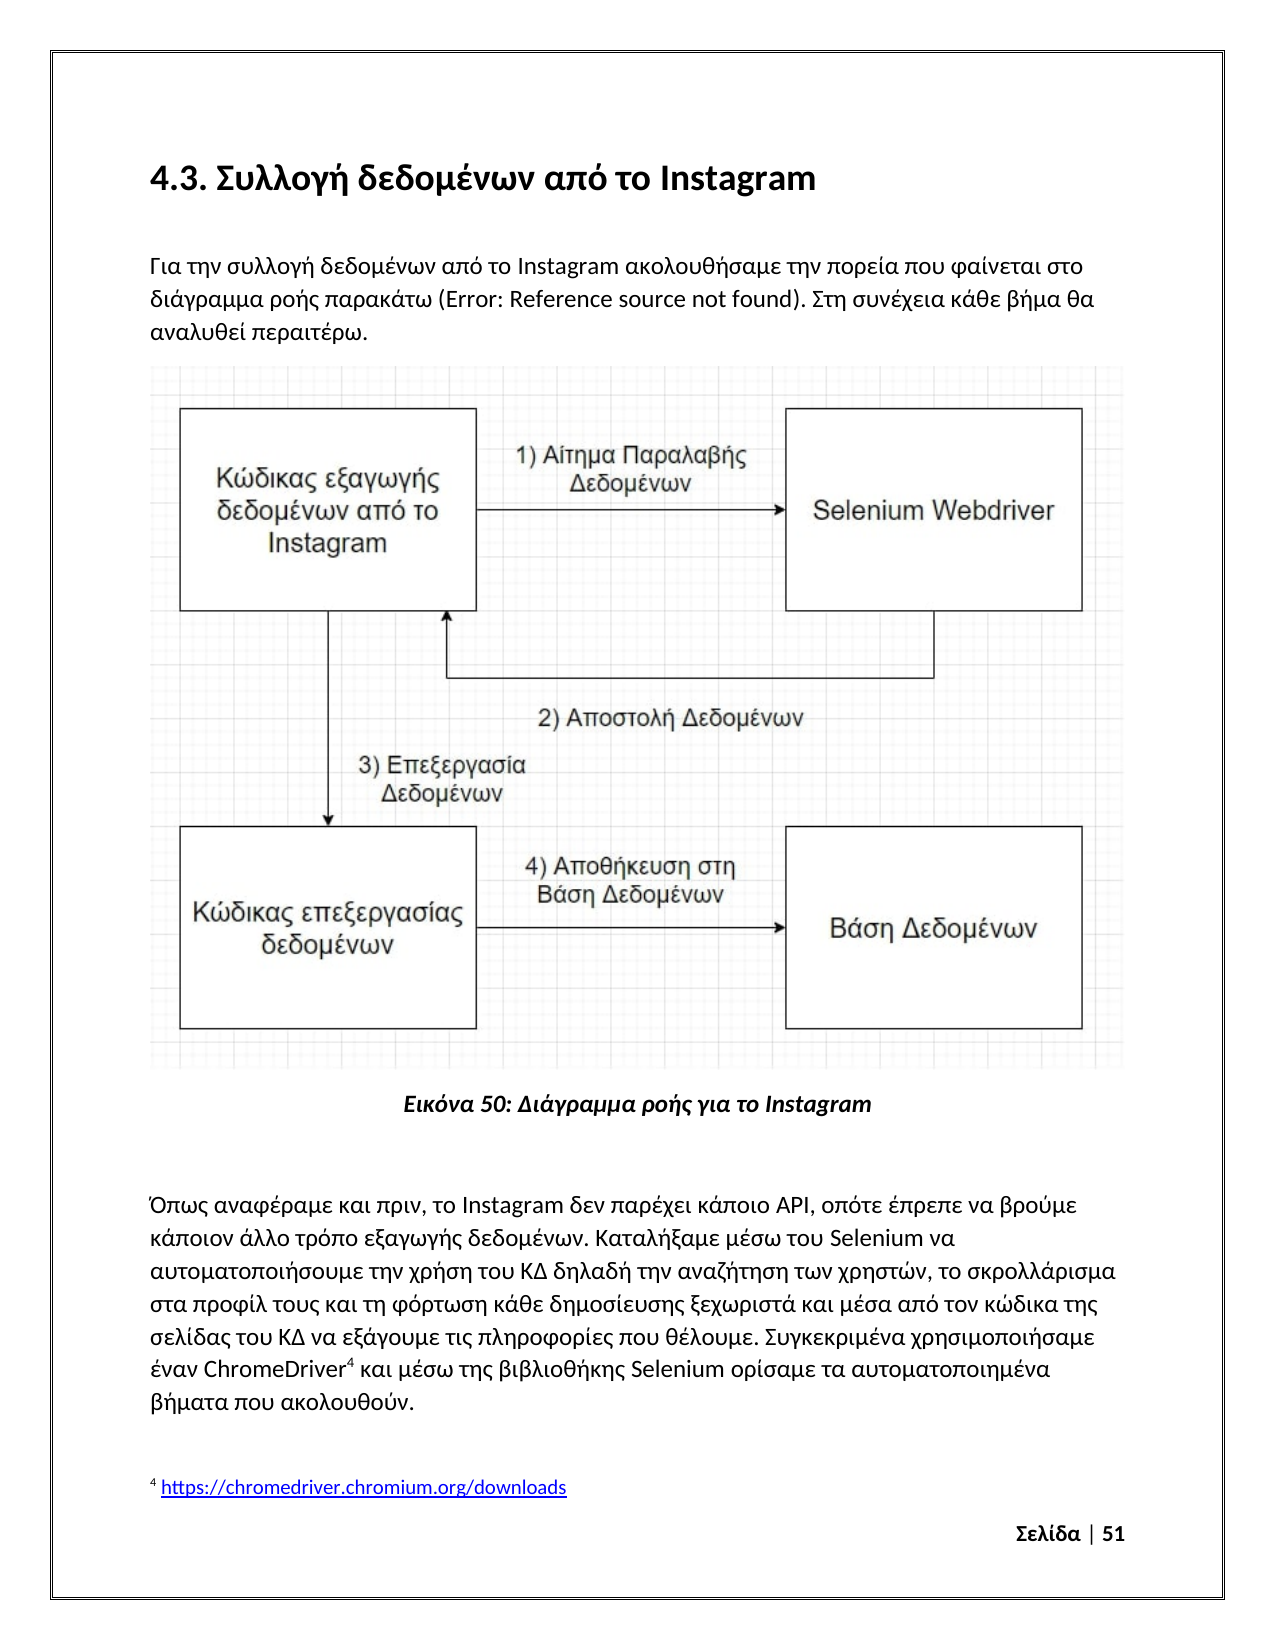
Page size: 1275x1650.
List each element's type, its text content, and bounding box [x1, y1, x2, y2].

subtitle 4.3. Συλλογή δεδομένων από το Instagram [150, 154, 1125, 200]
text Όπως αναφέραμε και πριν, το Instagram δεν παρέχει κάποιο API, οπότε έπρεπε να βρούμε κάποιον άλλο τρόπο εξαγωγής δεδομένων. Καταλήξαμε μέσω του Selenium να αυτοματοποιήσουμε την χρήση του ΚΔ δηλαδή την αναζήτηση των χρηστών, το σκρολλάρισμα στα προφίλ τους και τη φόρτωση κάθε δημοσίευσης ξεχωριστά και μέσα από τον κώδικα της σελίδας του ΚΔ να εξάγουμε τις πληροφορίες που θέλουμε. Συγκεκριμένα χρησιμοποιήσαμε έναν ChromeDriver και μέσω της βιβλιοθήκης Selenium ορίσαμε τα αυτοματοποιημένα βήματα που ακολουθούν. [150, 1189, 1125, 1417]
text Εικόνα 50: Διάγραμμα ροής για το Instagram [150, 1088, 1125, 1119]
picture [150, 366, 1125, 1070]
